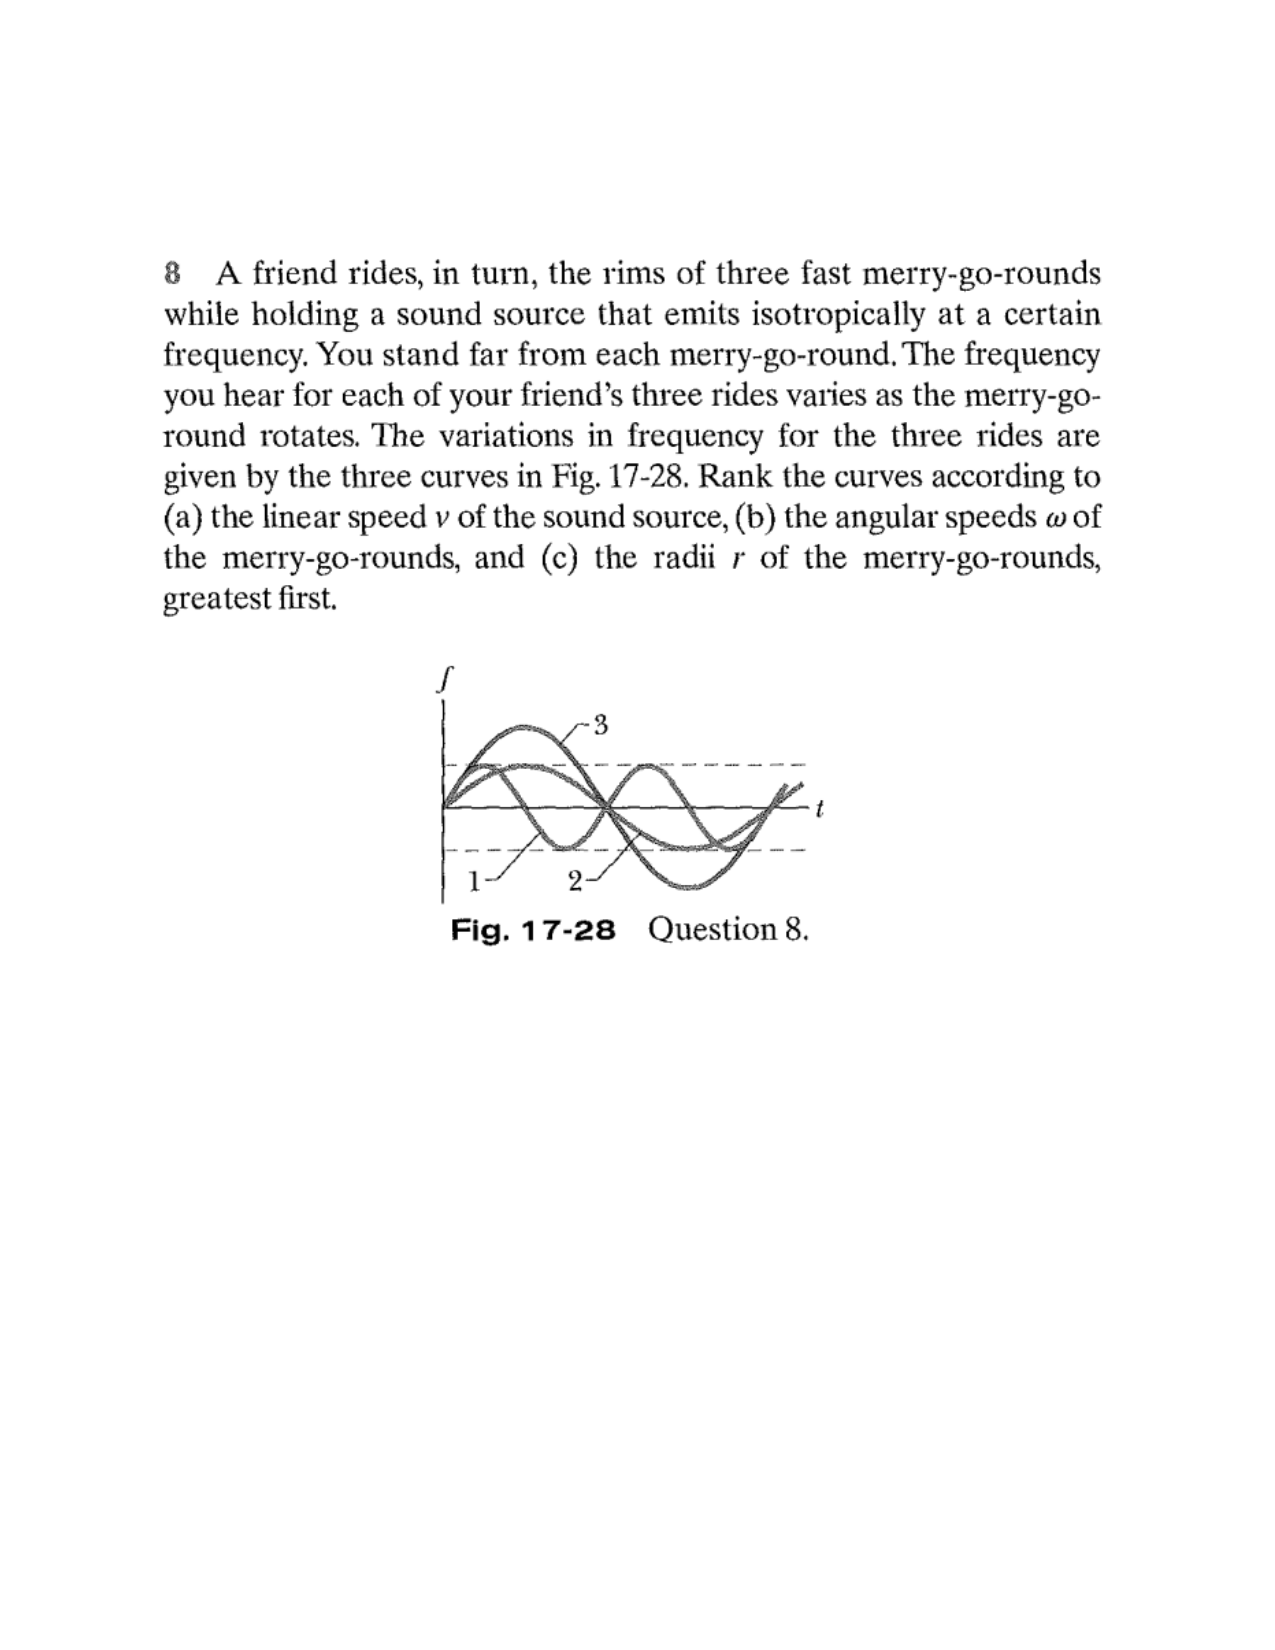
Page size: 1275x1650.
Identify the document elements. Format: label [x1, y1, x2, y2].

picture [150, 243, 1125, 962]
